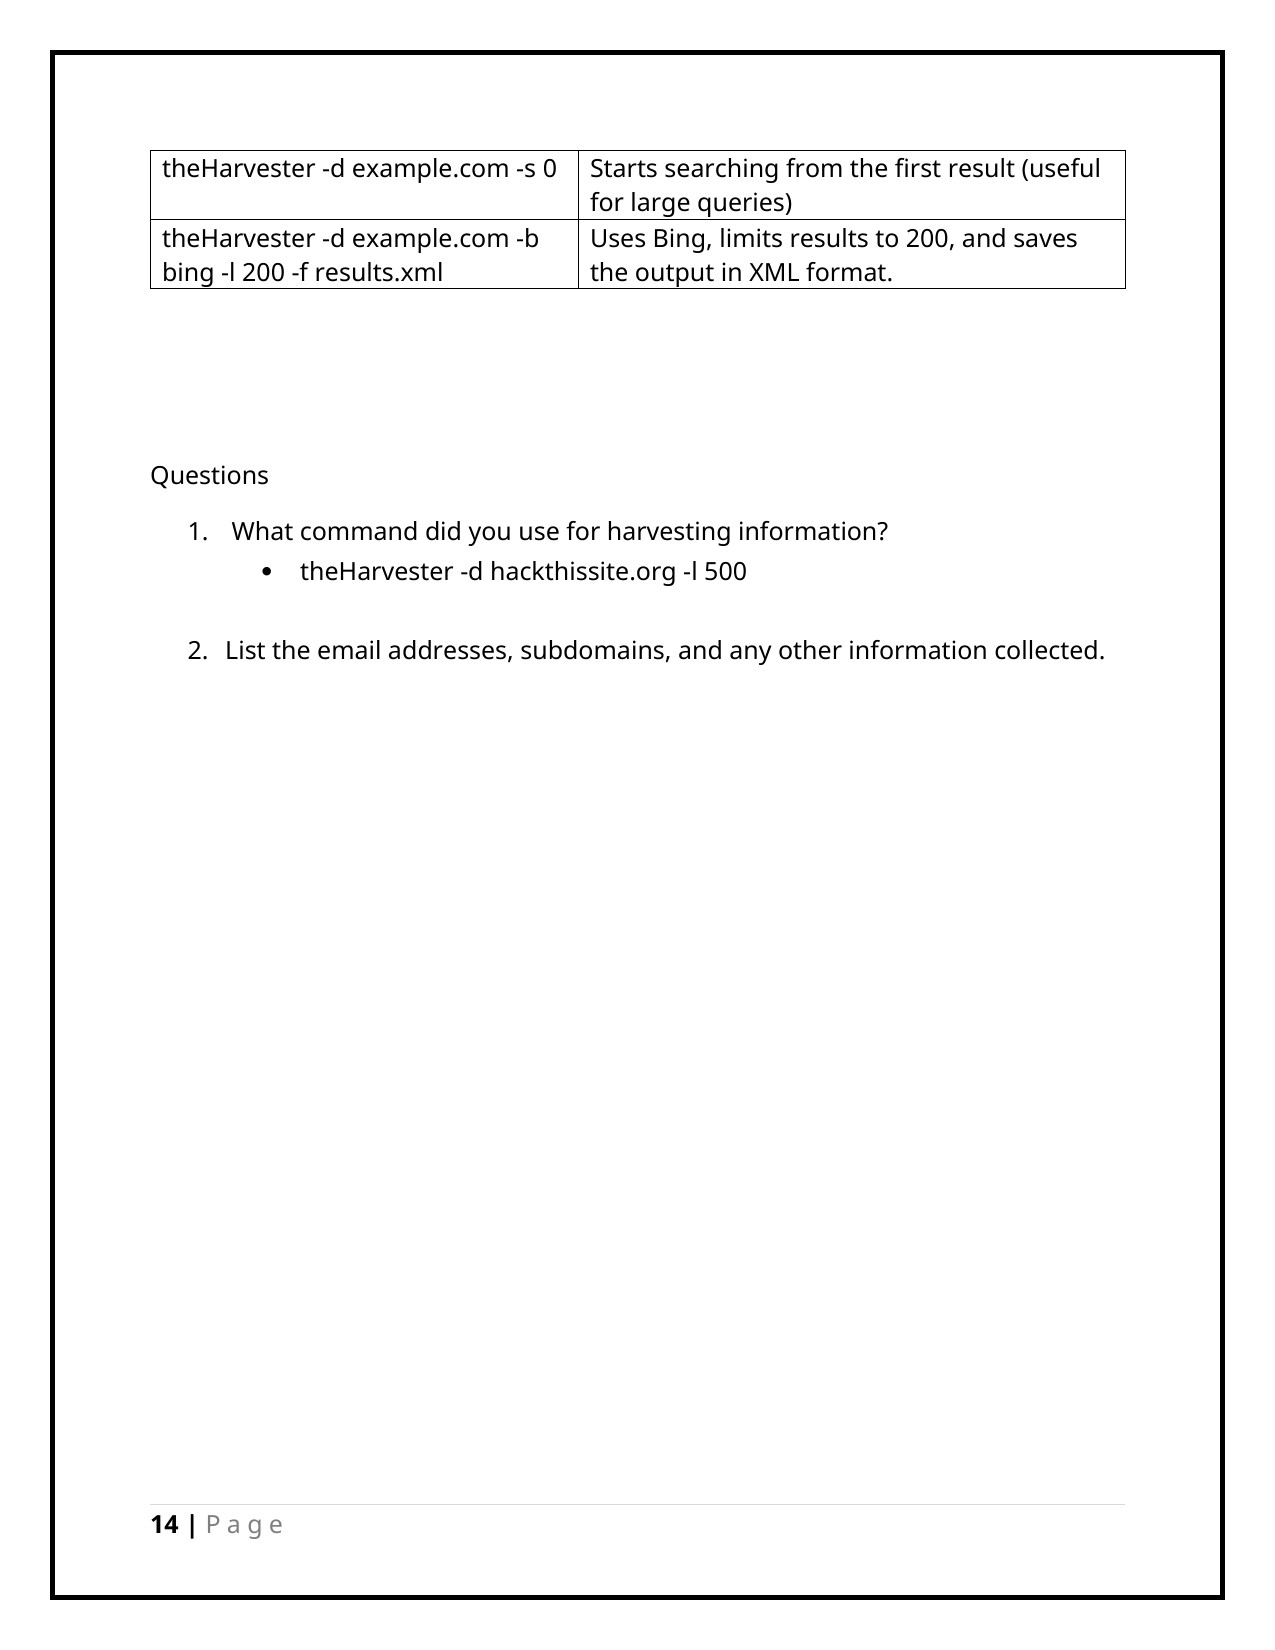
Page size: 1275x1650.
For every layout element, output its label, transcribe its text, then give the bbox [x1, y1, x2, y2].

table_cell theHarvester -d example.com -b bing -l 200 -f results.xml [151, 220, 578, 288]
list List the email addresses, subdomains, and any other information collected. [187, 632, 1125, 666]
list What command did you use for harvesting information? [187, 514, 1125, 548]
table_cell theHarvester -d example.com -s 0 [151, 151, 578, 219]
table_cell Uses Bing, limits results to 200, and saves the output in XML format. [579, 220, 1125, 288]
text Questions [150, 458, 1125, 492]
list theHarvester -d hackthissite.org -l 500 [262, 553, 1125, 587]
table_cell Starts searching from the first result (useful for large queries) [579, 151, 1125, 219]
